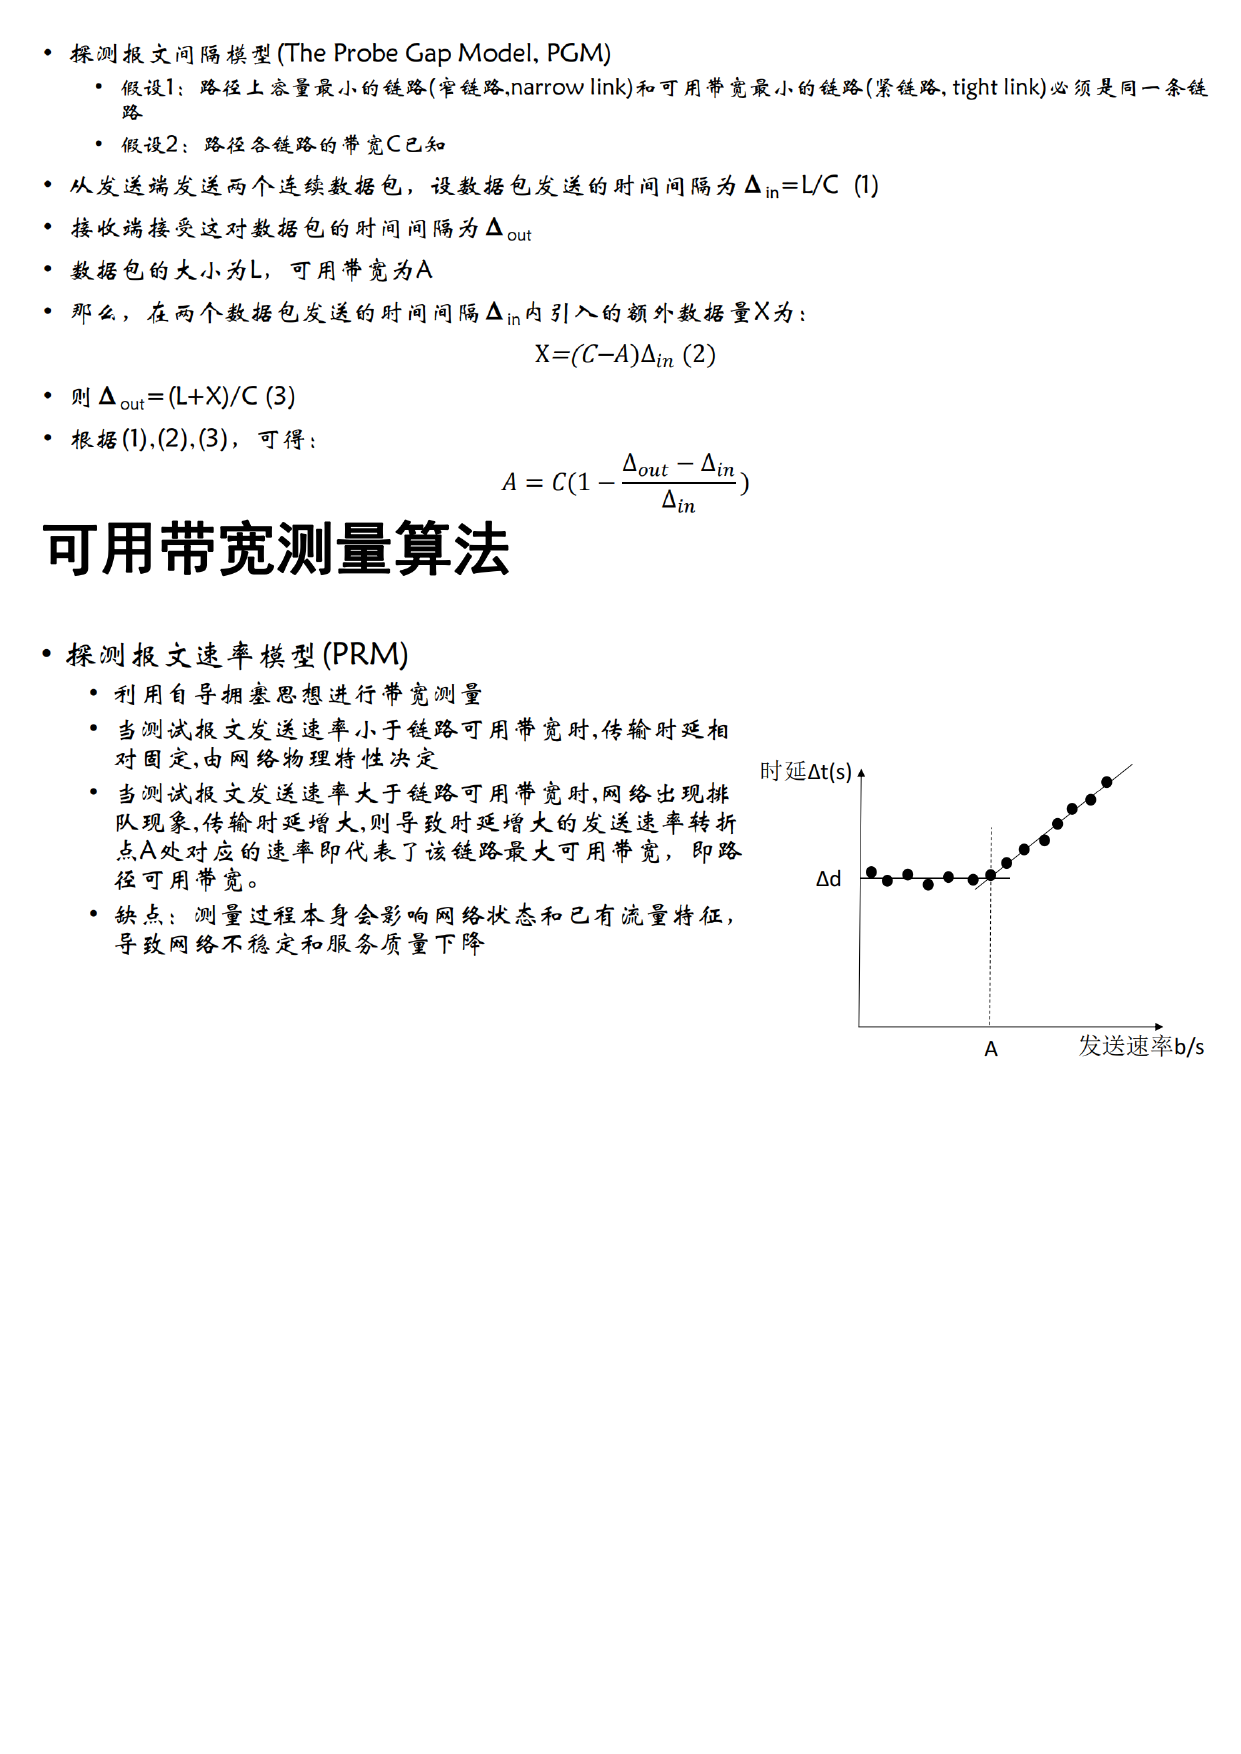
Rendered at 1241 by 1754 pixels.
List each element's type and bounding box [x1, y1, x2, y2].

picture [29, 32, 1210, 1063]
